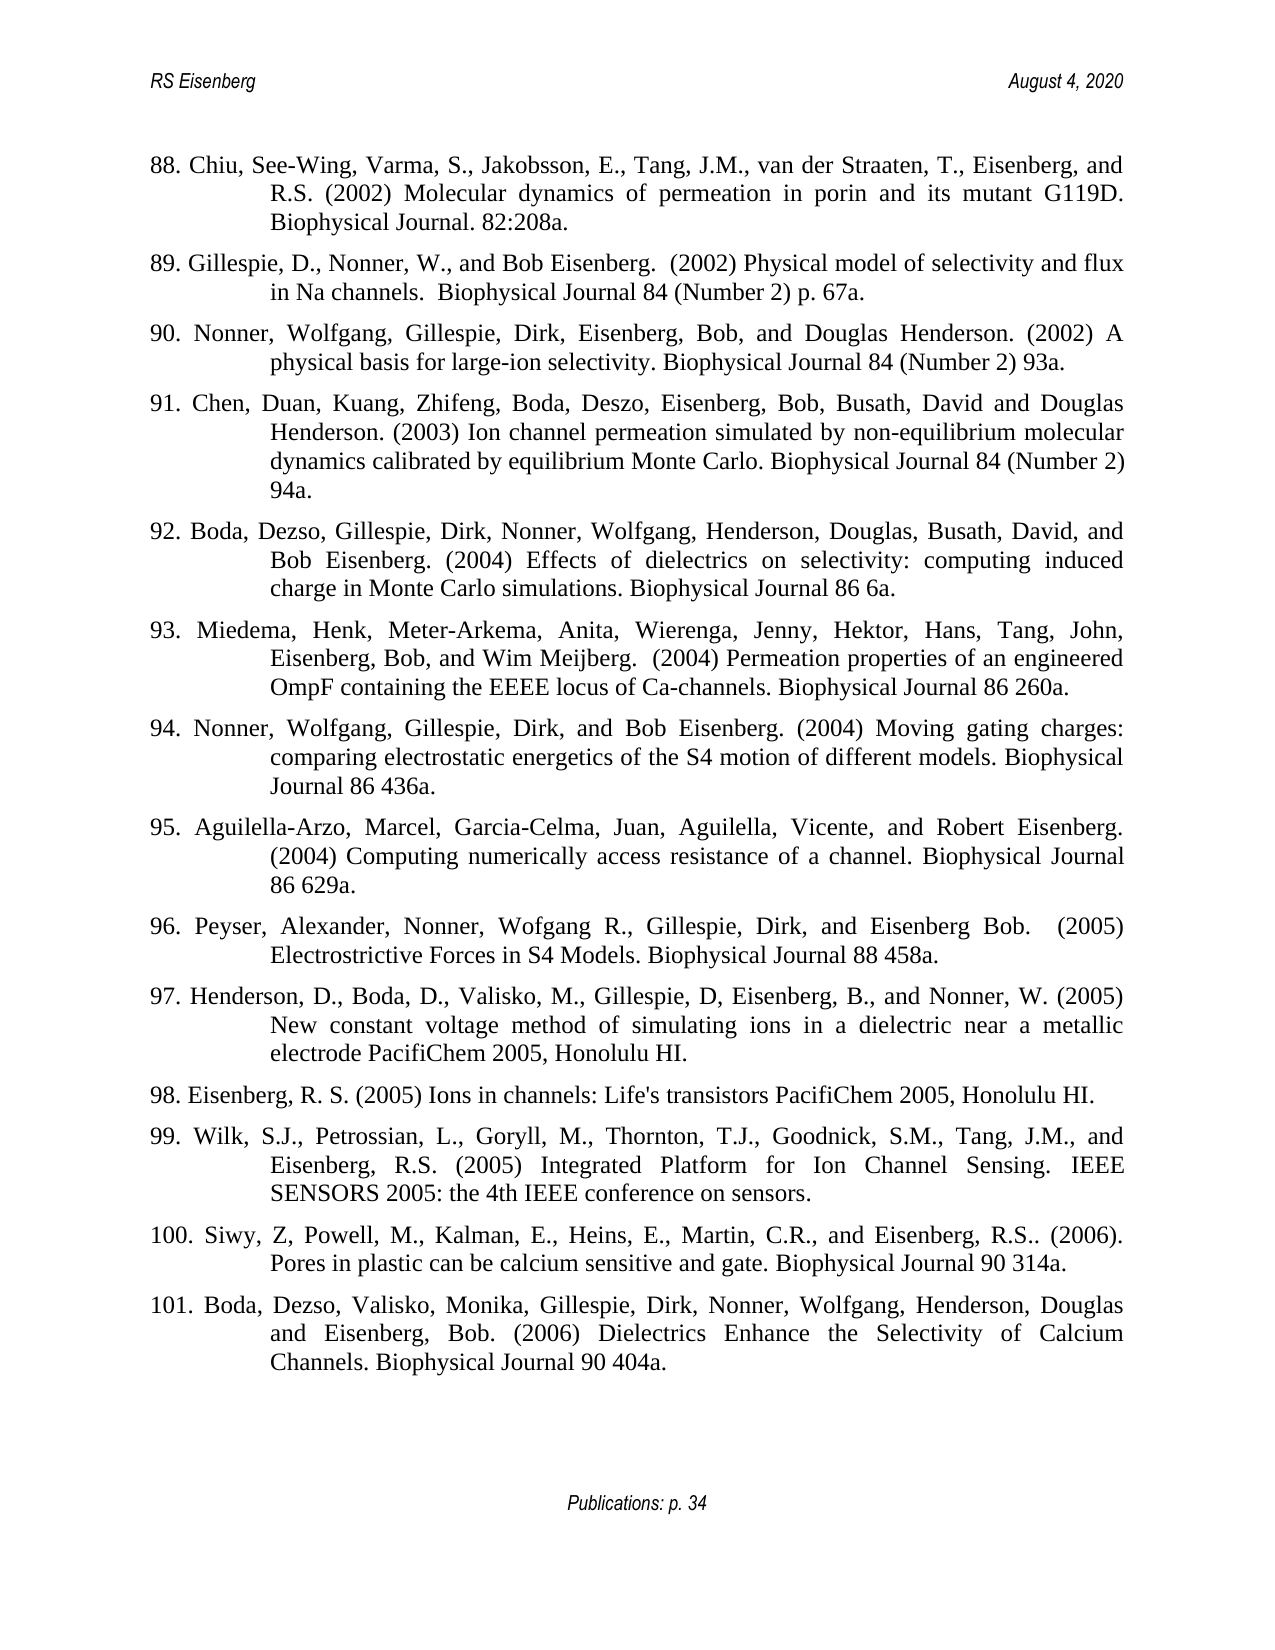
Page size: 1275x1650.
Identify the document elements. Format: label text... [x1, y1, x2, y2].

text 101. Boda, Dezso, Valisko, Monika, Gillespie, Dirk, Nonner, Wolfgang, Henderson, Douglas and Eisenberg, Bob. (2006) Dielectrics Enhance the Selectivity of Calcium Channels. Biophysical Journal 90 404a. [150, 1290, 1125, 1376]
text 92. Boda, Dezso, Gillespie, Dirk, Nonner, Wolfgang, Henderson, Douglas, Busath, David, and Bob Eisenberg. (2004) Effects of dielectrics on selectivity: computing induced charge in Monte Carlo simulations. Biophysical Journal 86 6a. [150, 516, 1125, 602]
text 89. Gillespie, D., Nonner, W., and Bob Eisenberg. (2002) Physical model of selectivity and flux in Na channels. Biophysical Journal 84 (Number 2) p. 67a. [150, 248, 1125, 306]
text 90. Nonner, Wolfgang, Gillespie, Dirk, Eisenberg, Bob, and Douglas Henderson. (2002) A physical basis for large-ion selectivity. Biophysical Journal 84 (Number 2) 93a. [150, 318, 1125, 376]
text 98. Eisenberg, R. S. (2005) Ions in channels: Life's transistors PacifiChem 2005, Honolulu HI. [150, 1080, 1125, 1108]
text 95. Aguilella-Arzo, Marcel, Garcia-Celma, Juan, Aguilella, Vicente, and Robert Eisenberg. (2004) Computing numerically access resistance of a channel. Biophysical Journal 86 629a. [150, 812, 1125, 898]
text 100. Siwy, Z, Powell, M., Kalman, E., Heins, E., Martin, C.R., and Eisenberg, R.S.. (2006). Pores in plastic can be calcium sensitive and gate. Biophysical Journal 90 314a. [150, 1220, 1125, 1277]
text 99. Wilk, S.J., Petrossian, L., Goryll, M., Thornton, T.J., Goodnick, S.M., Tang, J.M., and Eisenberg, R.S. (2005) Integrated Platform for Ion Channel Sensing. IEEE SENSORS 2005: the 4th IEEE conference on sensors. [150, 1121, 1125, 1207]
text 91. Chen, Duan, Kuang, Zhifeng, Boda, Deszo, Eisenberg, Bob, Busath, David and Douglas Henderson. (2003) Ion channel permeation simulated by non-equilibrium molecular dynamics calibrated by equilibrium Monte Carlo. Biophysical Journal 84 (Number 2) 94a. [150, 388, 1125, 503]
text 96. Peyser, Alexander, Nonner, Wofgang R., Gillespie, Dirk, and Eisenberg Bob. (2005) Electrostrictive Forces in S4 Models. Biophysical Journal 88 458a. [150, 911, 1125, 968]
text 88. Chiu, See-Wing, Varma, S., Jakobsson, E., Tang, J.M., van der Straaten, T., Eisenberg, and R.S. (2002) Molecular dynamics of permeation in porin and its mutant G119D. Biophysical Journal. 82:208a. [150, 150, 1125, 236]
text 97. Henderson, D., Boda, D., Valisko, M., Gillespie, D, Eisenberg, B., and Nonner, W. (2005) New constant voltage method of simulating ions in a dielectric near a metallic electrode PacifiChem 2005, Honolulu HI. [150, 981, 1125, 1067]
text 93. Miedema, Henk, Meter-Arkema, Anita, Wierenga, Jenny, Hektor, Hans, Tang, John, Eisenberg, Bob, and Wim Meijberg. (2004) Permeation properties of an engineered OmpF containing the EEEE locus of Ca-channels. Biophysical Journal 86 260a. [150, 615, 1125, 701]
text 94. Nonner, Wolfgang, Gillespie, Dirk, and Bob Eisenberg. (2004) Moving gating charges: comparing electrostatic energetics of the S4 motion of different models. Biophysical Journal 86 436a. [150, 713, 1125, 800]
